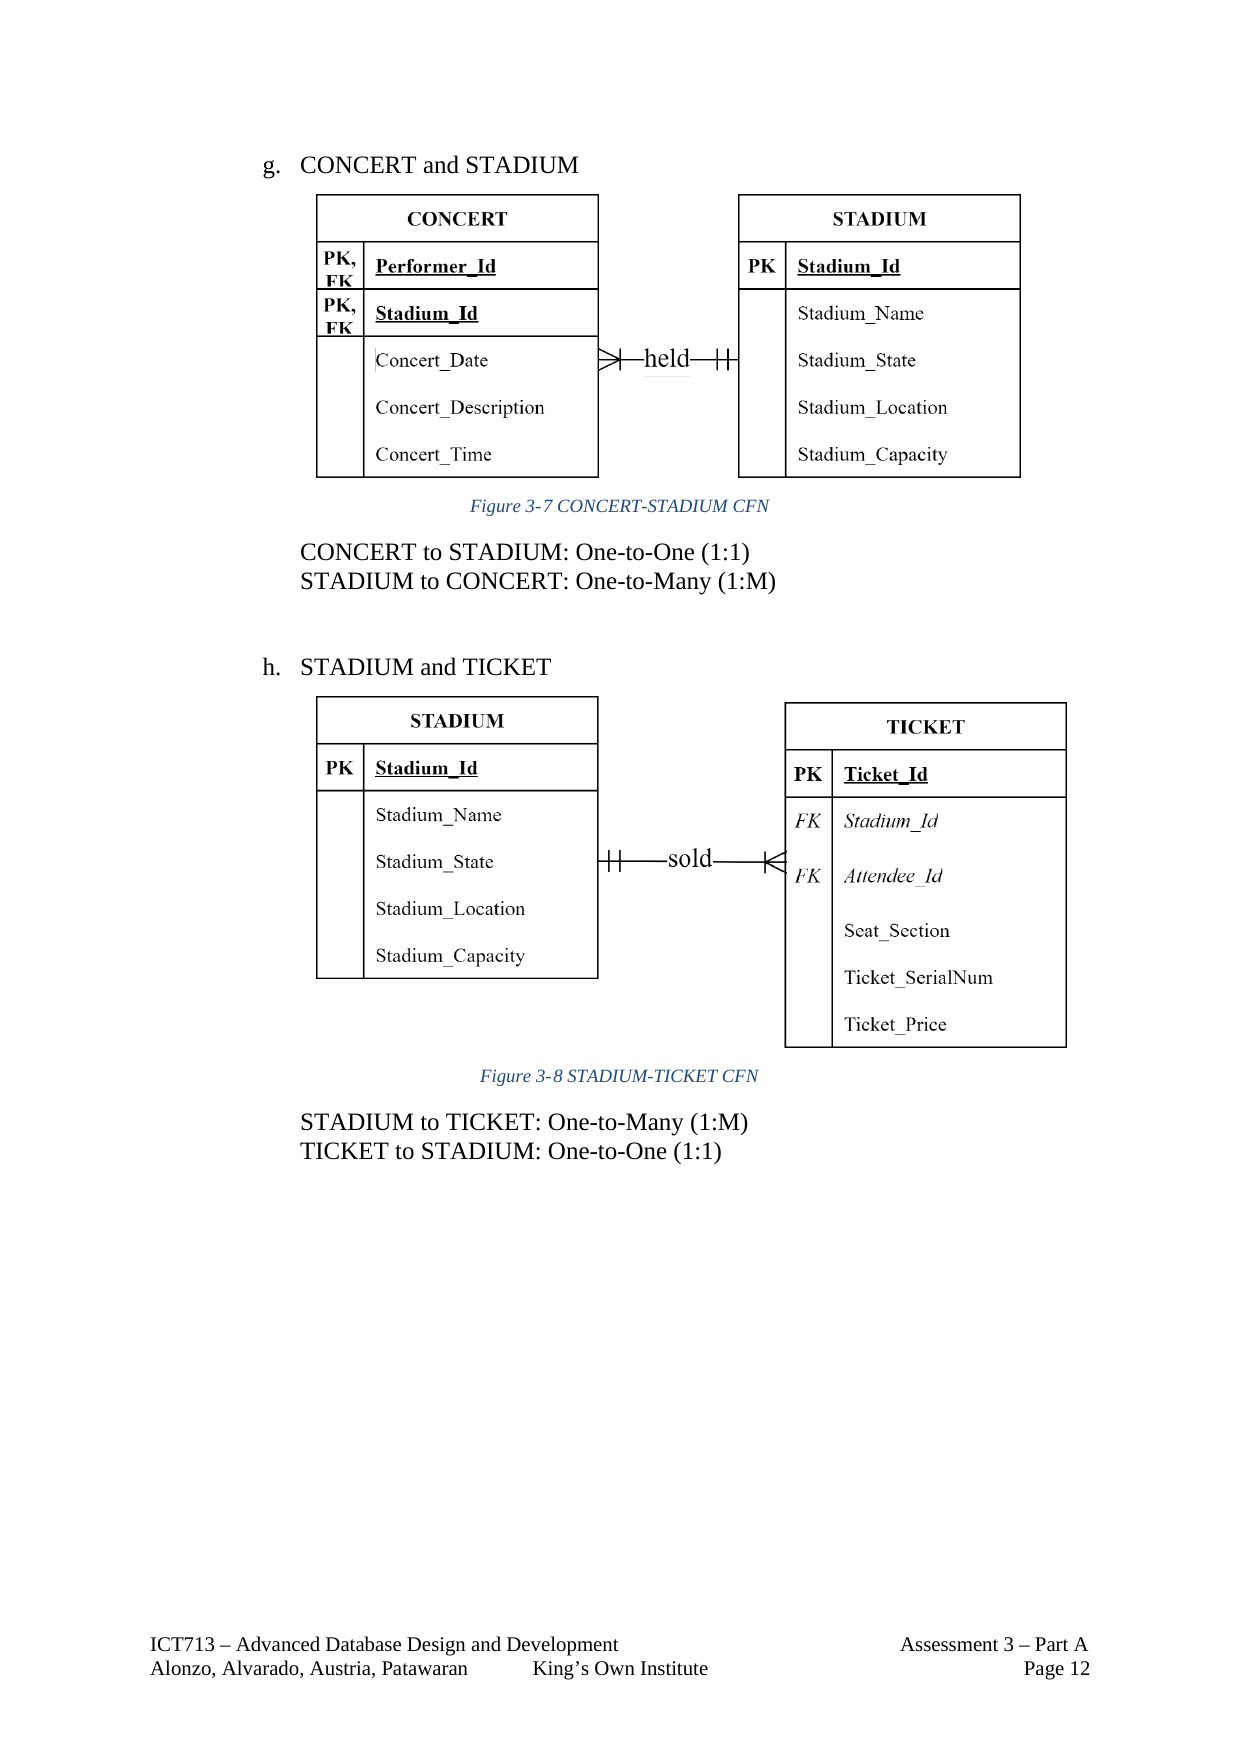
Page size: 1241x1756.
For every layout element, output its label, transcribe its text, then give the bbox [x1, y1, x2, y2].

picture [300, 681, 1084, 1065]
text STADIUM to CONCERT: One-to-Many (1:M) [225, 566, 1090, 595]
text CONCERT to STADIUM: One-to-One (1:1) [225, 537, 1090, 566]
picture [300, 178, 1038, 495]
text STADIUM to TICKET: One-to-Many (1:M) [225, 1107, 1090, 1136]
text TICKET to STADIUM: One-to-One (1:1) [225, 1136, 1090, 1165]
